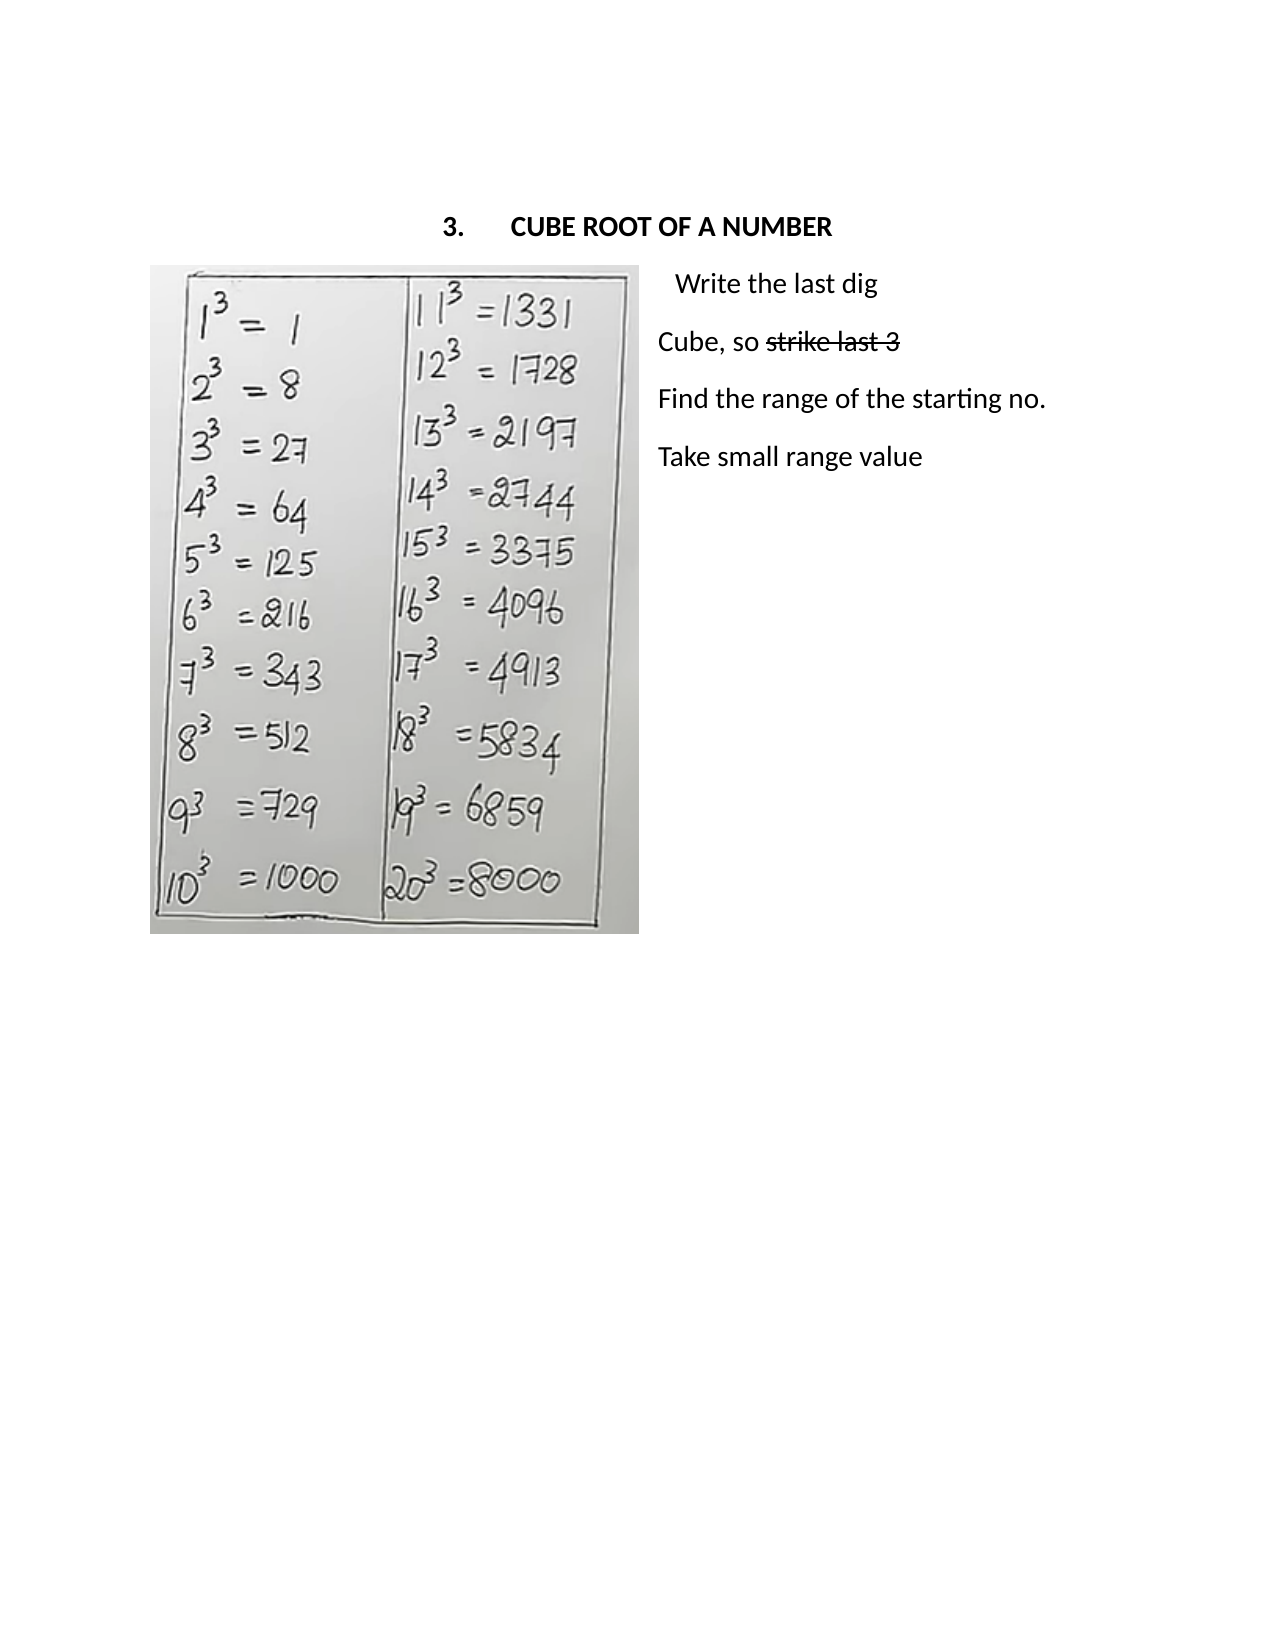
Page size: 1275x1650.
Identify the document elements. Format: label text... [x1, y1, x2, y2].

text Find the range of the starting no. [639, 380, 1125, 416]
text Write the last dig [639, 265, 1125, 301]
text Take small range value [639, 438, 1125, 474]
text 3. CUBE ROOT OF A NUMBER [150, 208, 1125, 243]
picture [150, 265, 639, 934]
text Cube, so strike last 3 [639, 323, 1125, 358]
